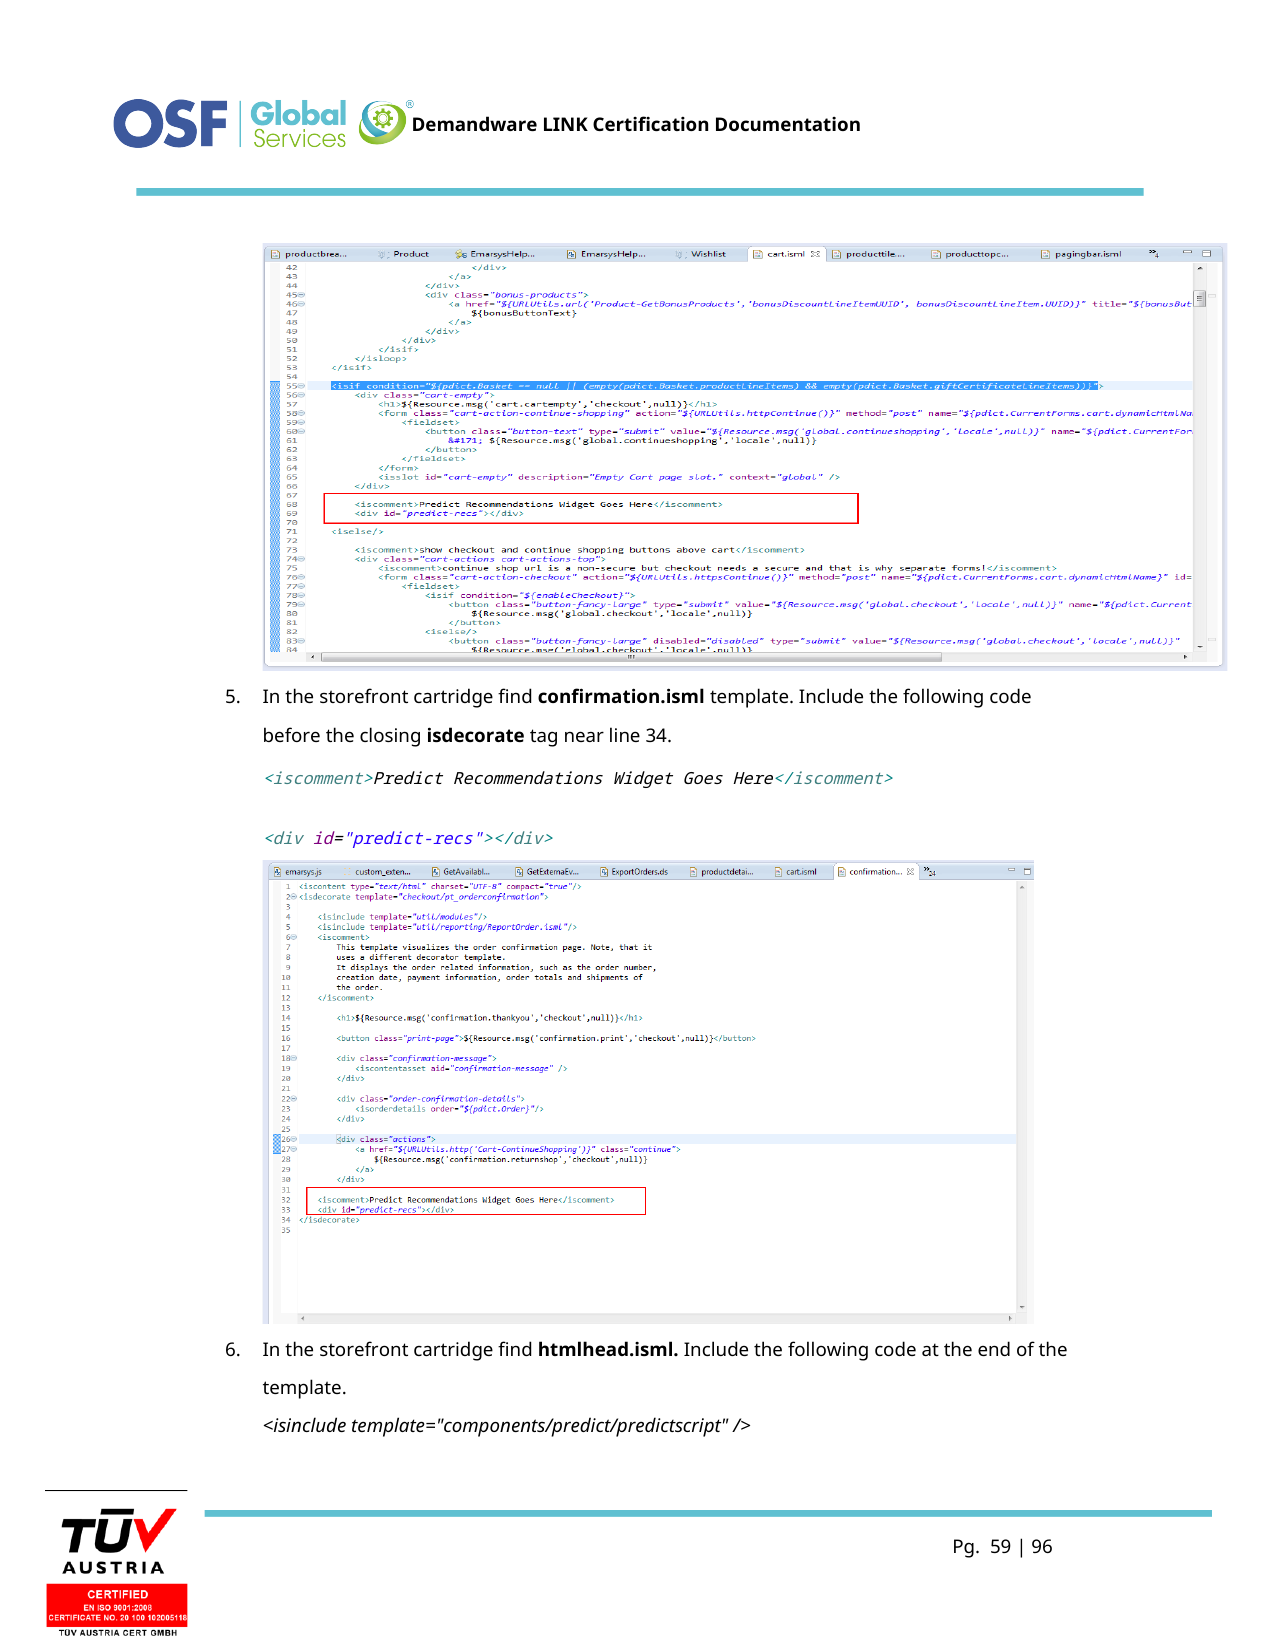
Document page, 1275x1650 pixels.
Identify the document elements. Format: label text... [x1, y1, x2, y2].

picture [113, 99, 414, 148]
picture [262, 860, 1034, 1324]
list In the storefront cartridge find confirmation.isml template. Include the following code before the closing isdecorate tag near line 34. [225, 684, 1087, 747]
picture [262, 243, 1228, 671]
list <div id="predict-recs"></div> [262, 827, 1087, 849]
picture [136, 188, 1144, 196]
list <isinclude template="components/predict/predictscript" /> [262, 1413, 1087, 1438]
list In the storefront cartridge find htmlhead.isml. Include the following code at the end of the template. [225, 1336, 1087, 1400]
picture [43, 1490, 187, 1634]
picture [204, 1510, 1212, 1517]
text <iscomment>Predict Recommendations Widget Goes Here</iscomment> [187, 766, 1087, 789]
